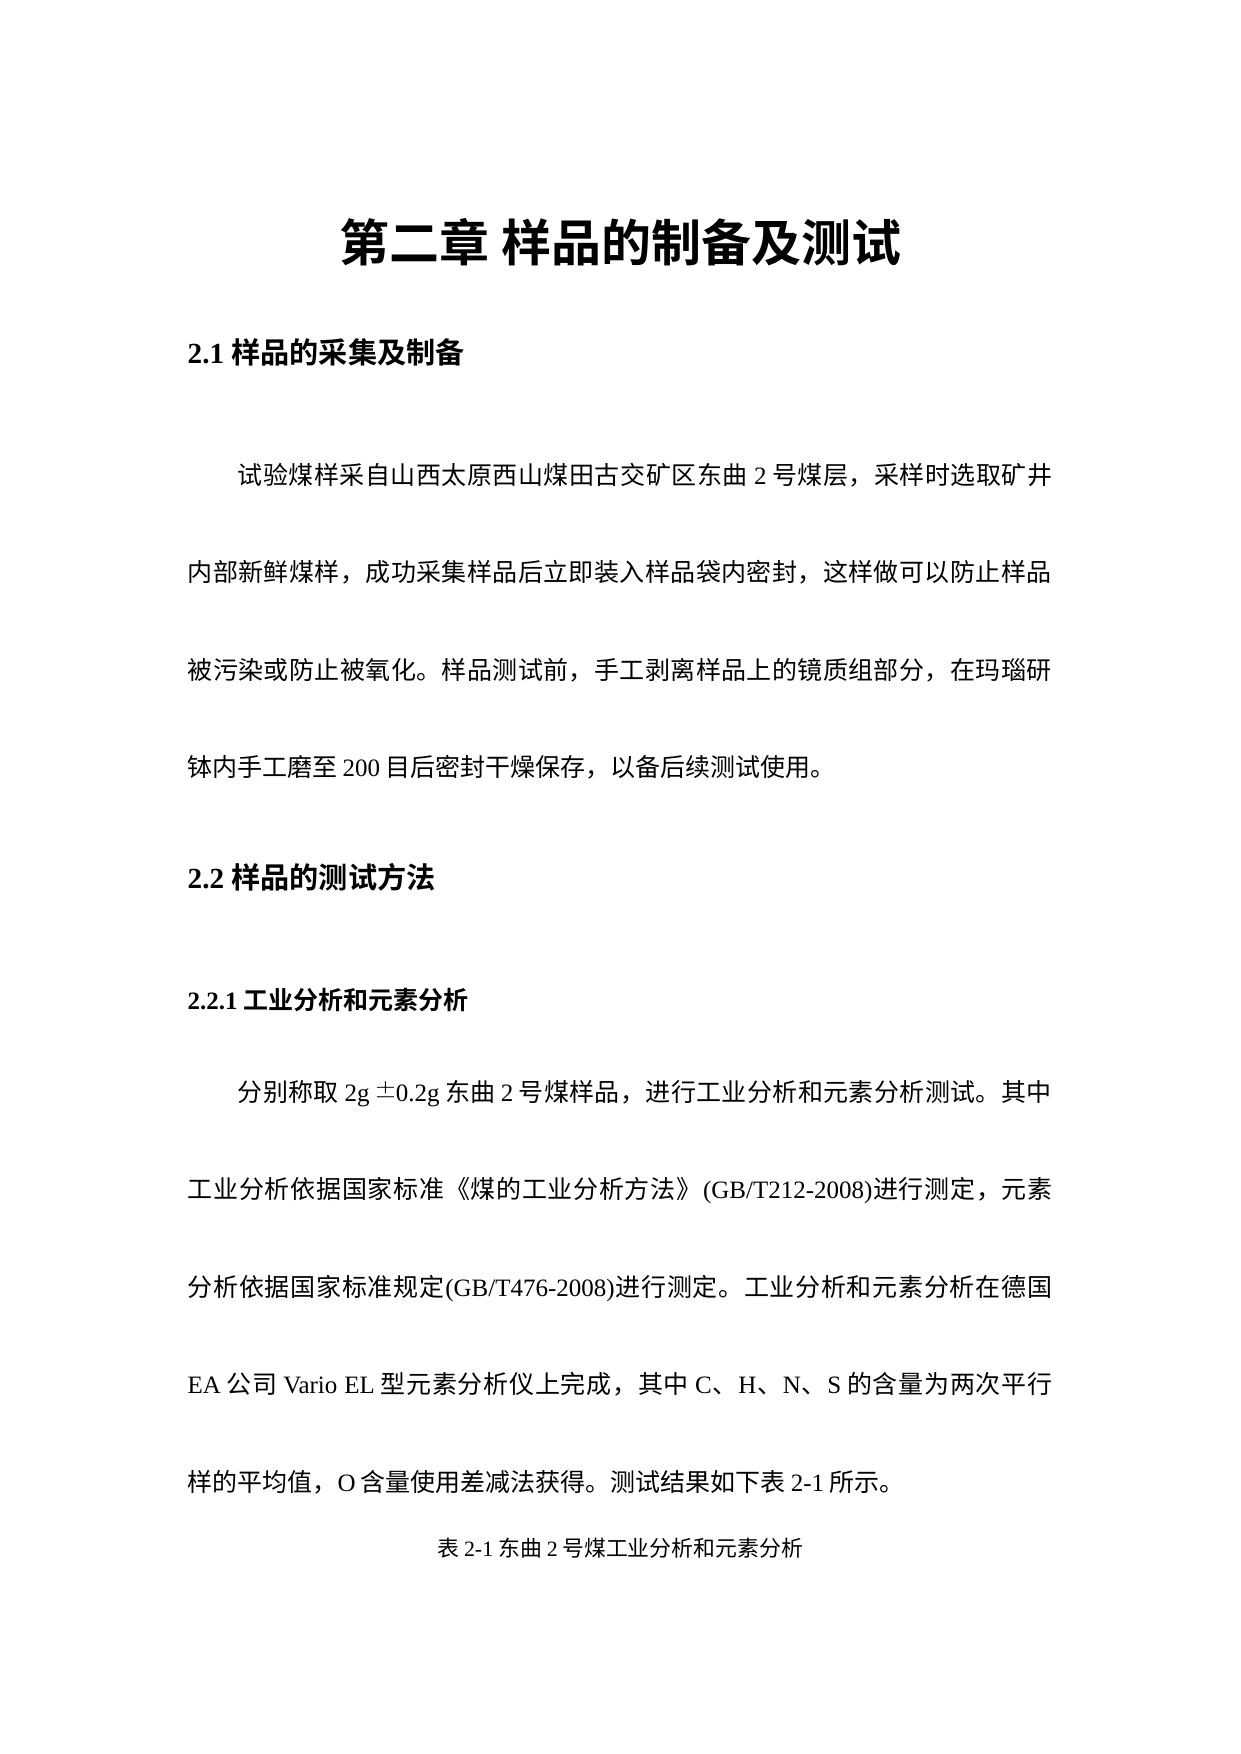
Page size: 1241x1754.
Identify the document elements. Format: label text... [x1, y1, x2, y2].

subtitle 第二章 样品的制备及测试 [187, 191, 1053, 289]
subtitle 2.1 样品的采集及制备 [187, 318, 1053, 383]
subtitle 2.2 样品的测试方法 [187, 843, 1053, 908]
text 2.2.1 工业分析和元素分析 [187, 966, 1053, 1031]
text 分别称取2g0.2g东曲2号煤样品，进行工业分析和元素分析测试。其中工业分析依据国家标准《煤的工业分析方法》(GB/T212-2008)进行测定，元素分析依据国家标准规定(GB/T476-2008)进行测定。工业分析和元素分析在德国EA公司Vario EL型元素分析仪上完成，其中C、H、N、S的含量为两次平行样的平均值，O含量使用差减法获得。测试结果如下表2-1所示。 [187, 1058, 1053, 1513]
text 试验煤样采自山西太原西山煤田古交矿区东曲2号煤层，采样时选取矿井内部新鲜煤样，成功采集样品后立即装入样品袋内密封，这样做可以防止样品被污染或防止被氧化。样品测试前，手工剥离样品上的镜质组部分，在玛瑙研钵内手工磨至200目后密封干燥保存，以备后续测试使用。 [187, 441, 1053, 798]
text 表2-1 东曲2号煤工业分析和元素分析 [187, 1531, 1053, 1563]
